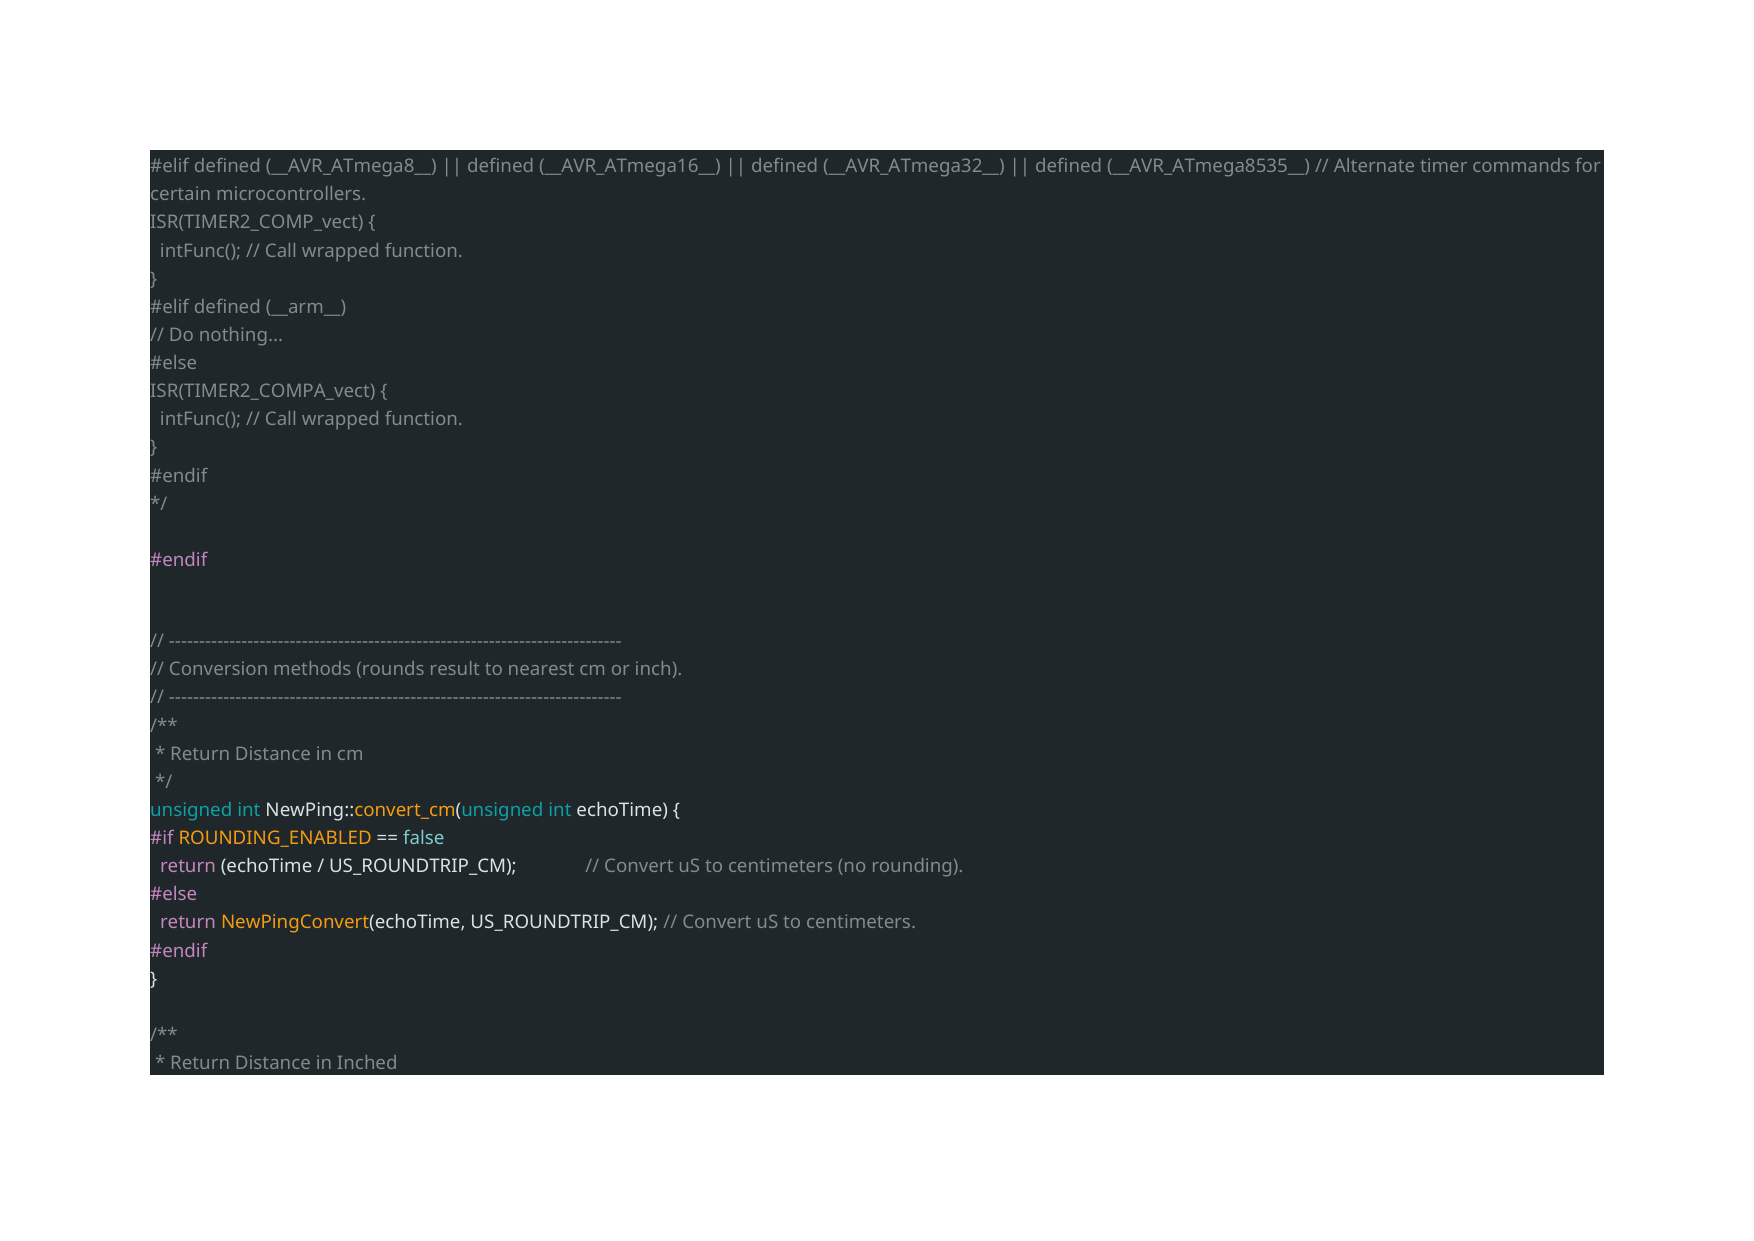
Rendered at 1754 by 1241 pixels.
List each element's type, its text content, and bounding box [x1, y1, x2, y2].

text unsigned int NewPing::convert_cm(unsigned int echoTime) { [150, 794, 1604, 822]
text // --------------------------------------------------------------------------- [150, 681, 1604, 709]
text */ [150, 766, 1604, 794]
text // --------------------------------------------------------------------------- [150, 625, 1604, 653]
text #if ROUNDING_ENABLED == false [150, 822, 1604, 850]
text #elif defined (__AVR_ATmega8__) || defined (__AVR_ATmega16__) || defined (__AVR_ATmega32__) || defined (__AVR_ATmega8535__) // Alternate timer commands for certain microcontrollers. [150, 150, 1604, 206]
text #else [150, 878, 1604, 906]
text intFunc(); // Call wrapped function. [150, 234, 1604, 262]
text /** [150, 1019, 1604, 1047]
text // Do nothing... [150, 319, 1604, 347]
text return NewPingConvert(echoTime, US_ROUNDTRIP_CM); // Convert uS to centimeters. [150, 906, 1604, 934]
text #else [150, 347, 1604, 375]
text #endif [150, 934, 1604, 962]
text */ [150, 487, 1604, 516]
text * Return Distance in Inched [150, 1047, 1604, 1075]
text } [150, 962, 1604, 991]
text ISR(TIMER2_COMP_vect) { [150, 206, 1604, 234]
text #elif defined (__arm__) [150, 291, 1604, 319]
text /** [150, 709, 1604, 737]
text #endif [150, 459, 1604, 487]
text ISR(TIMER2_COMPA_vect) { [150, 375, 1604, 403]
text return (echoTime / US_ROUNDTRIP_CM); // Convert uS to centimeters (no rounding). [150, 850, 1604, 878]
text * Return Distance in cm [150, 737, 1604, 766]
text } [150, 431, 1604, 459]
text intFunc(); // Call wrapped function. [150, 403, 1604, 431]
text // Conversion methods (rounds result to nearest cm or inch). [150, 653, 1604, 681]
text } [150, 262, 1604, 291]
text #endif [150, 544, 1604, 572]
